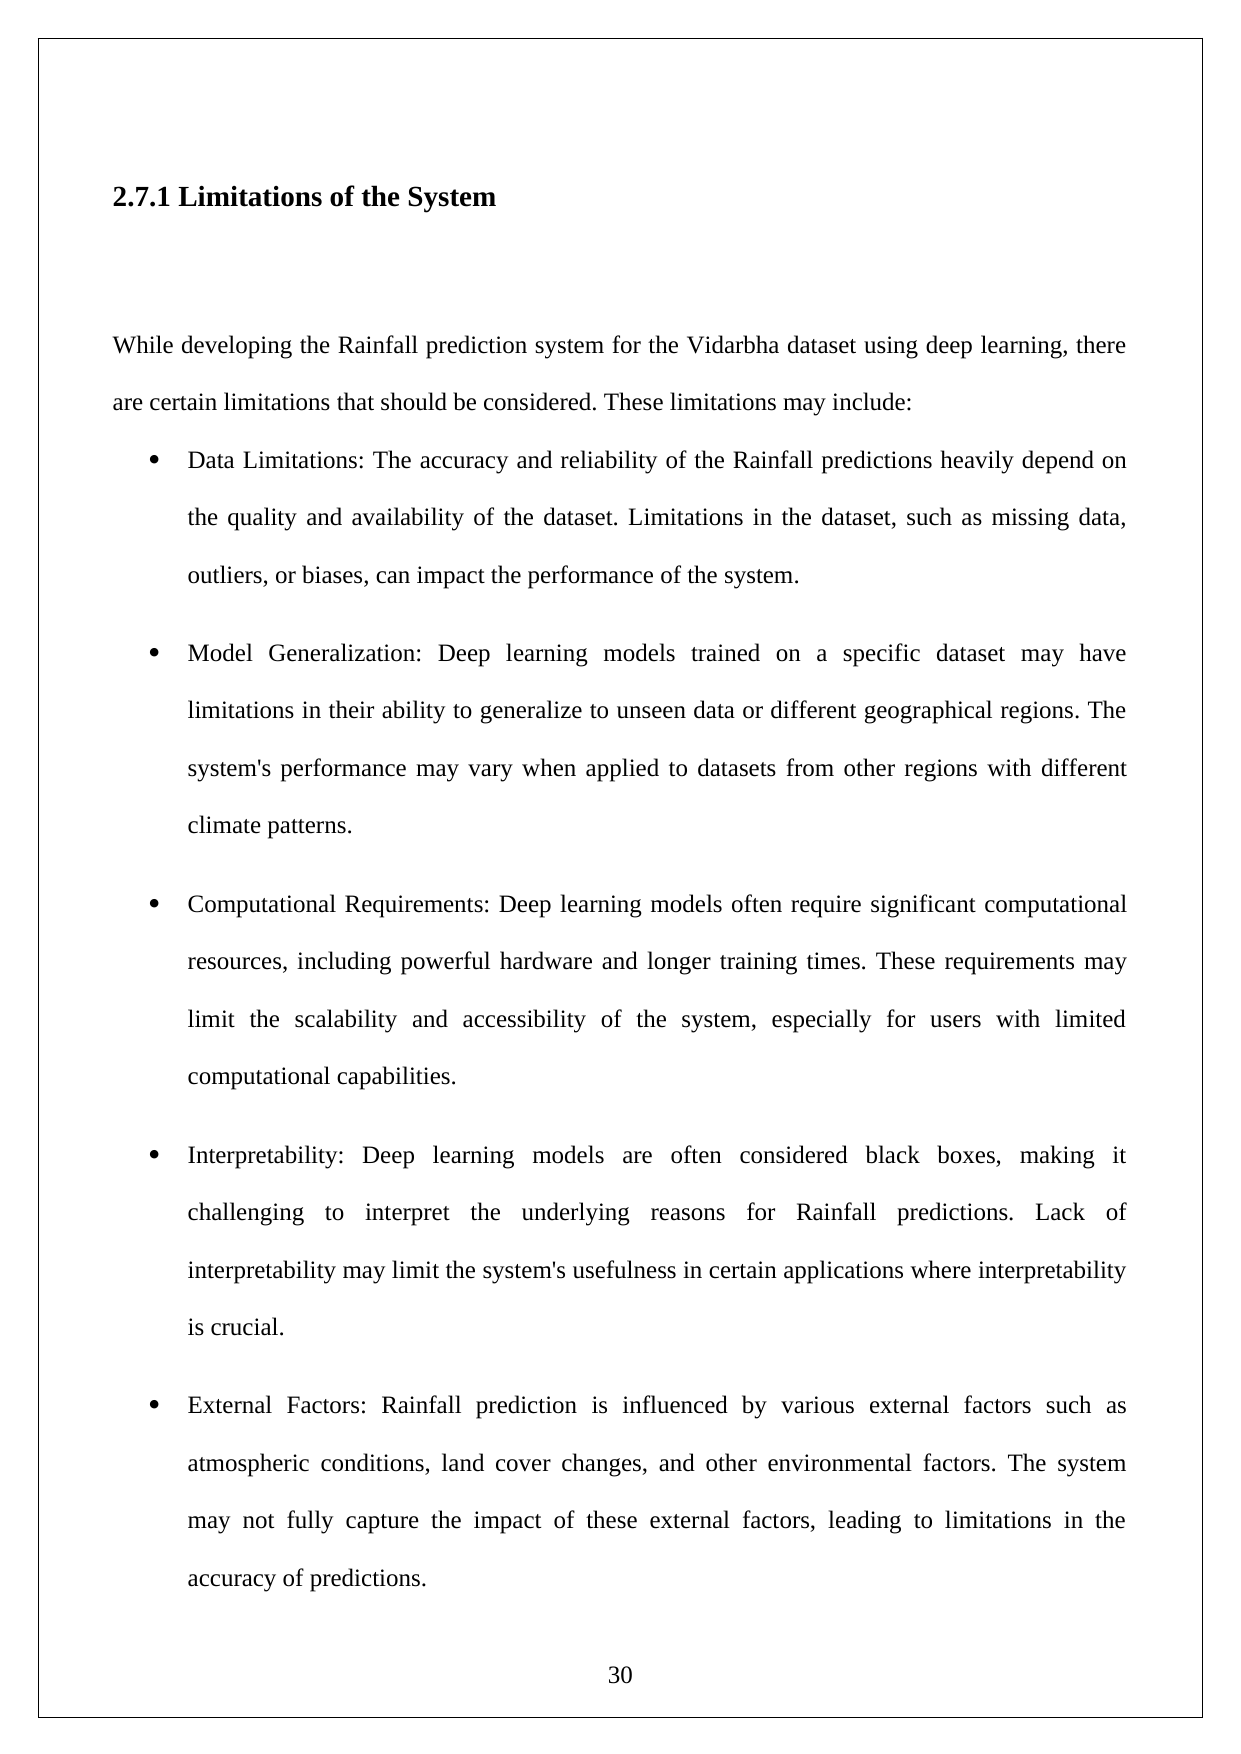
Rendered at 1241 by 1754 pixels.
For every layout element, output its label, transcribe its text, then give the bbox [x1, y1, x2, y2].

list Data Limitations: The accuracy and reliability of the Rainfall predictions heavily depend on the quality and availability of the dataset. Limitations in the dataset, such as missing data, outliers, or biases, can impact the performance of the system. [150, 445, 1128, 588]
list External Factors: Rainfall prediction is influenced by various external factors such as atmospheric conditions, land cover changes, and other environmental factors. The system may not fully capture the impact of these external factors, leading to limitations in the accuracy of predictions. [150, 1391, 1128, 1592]
list Model Generalization: Deep learning models trained on a specific dataset may have limitations in their ability to generalize to unseen data or different geographical regions. The system's performance may vary when applied to datasets from other regions with different climate patterns. [150, 638, 1128, 839]
text While developing the Rainfall prediction system for the Vidarbha dataset using deep learning, there are certain limitations that should be considered. These limitations may include: [112, 330, 1128, 416]
list Computational Requirements: Deep learning models often require significant computational resources, including powerful hardware and longer training times. These requirements may limit the scalability and accessibility of the system, especially for users with limited computational capabilities. [150, 889, 1128, 1090]
list Interpretability: Deep learning models are often considered black boxes, making it challenging to interpret the underlying reasons for Rainfall predictions. Lack of interpretability may limit the system's usefulness in certain applications where interpretability is crucial. [150, 1140, 1128, 1341]
text 2.7.1 Limitations of the System [112, 179, 1128, 212]
